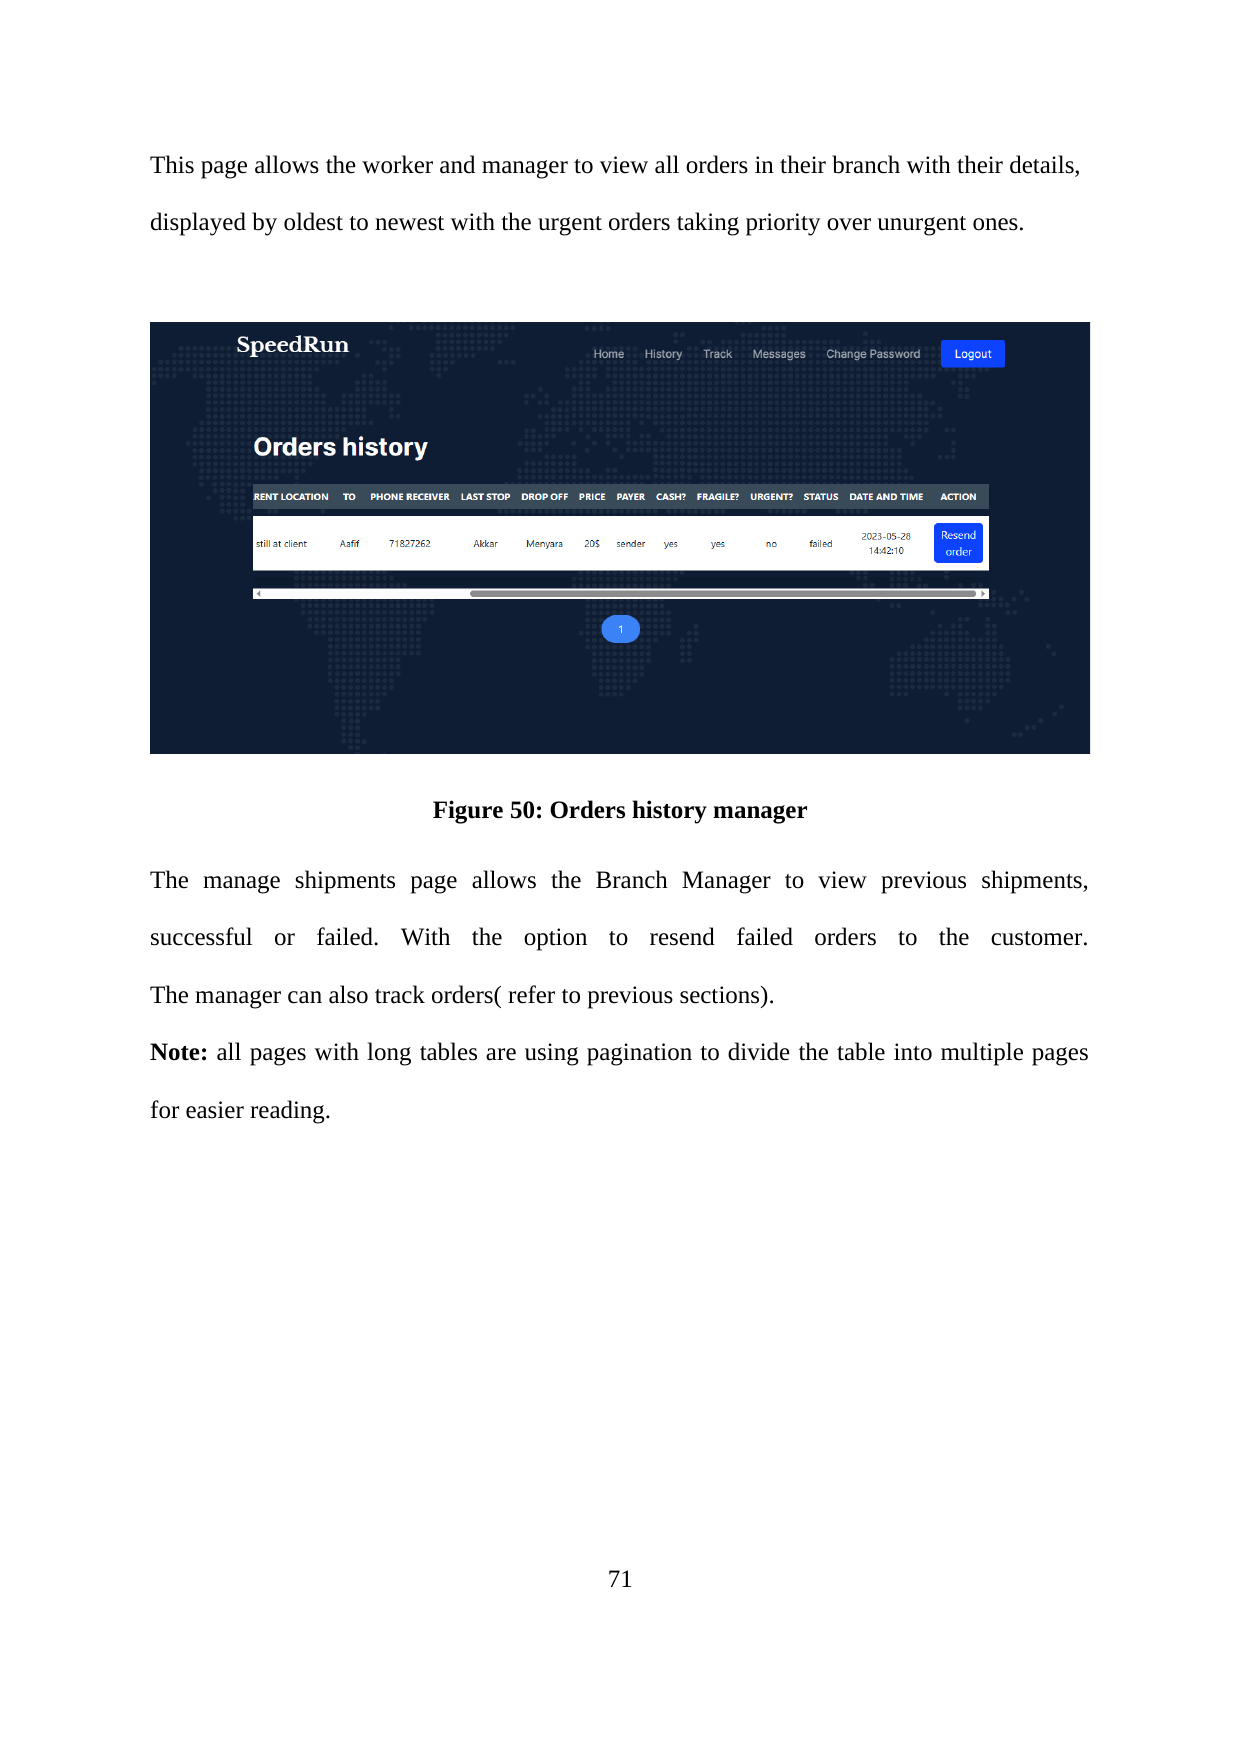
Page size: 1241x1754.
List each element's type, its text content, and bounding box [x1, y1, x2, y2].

text Figure 50: Orders history manager [150, 795, 1090, 824]
picture [150, 322, 1091, 754]
text This page allows the worker and manager to view all orders in their branch with their details, displayed by oldest to newest with the urgent orders taking priority over unurgent ones. [150, 150, 1090, 236]
text Note: all pages with long tables are using pagination to divide the table into multiple pages for easier reading. [150, 1037, 1090, 1124]
text The manage shipments page allows the Branch Manager to view previous shipments, successful or failed. With the option to resend failed orders to the customer. The manager can also track orders( refer to previous sections). [150, 865, 1090, 1009]
